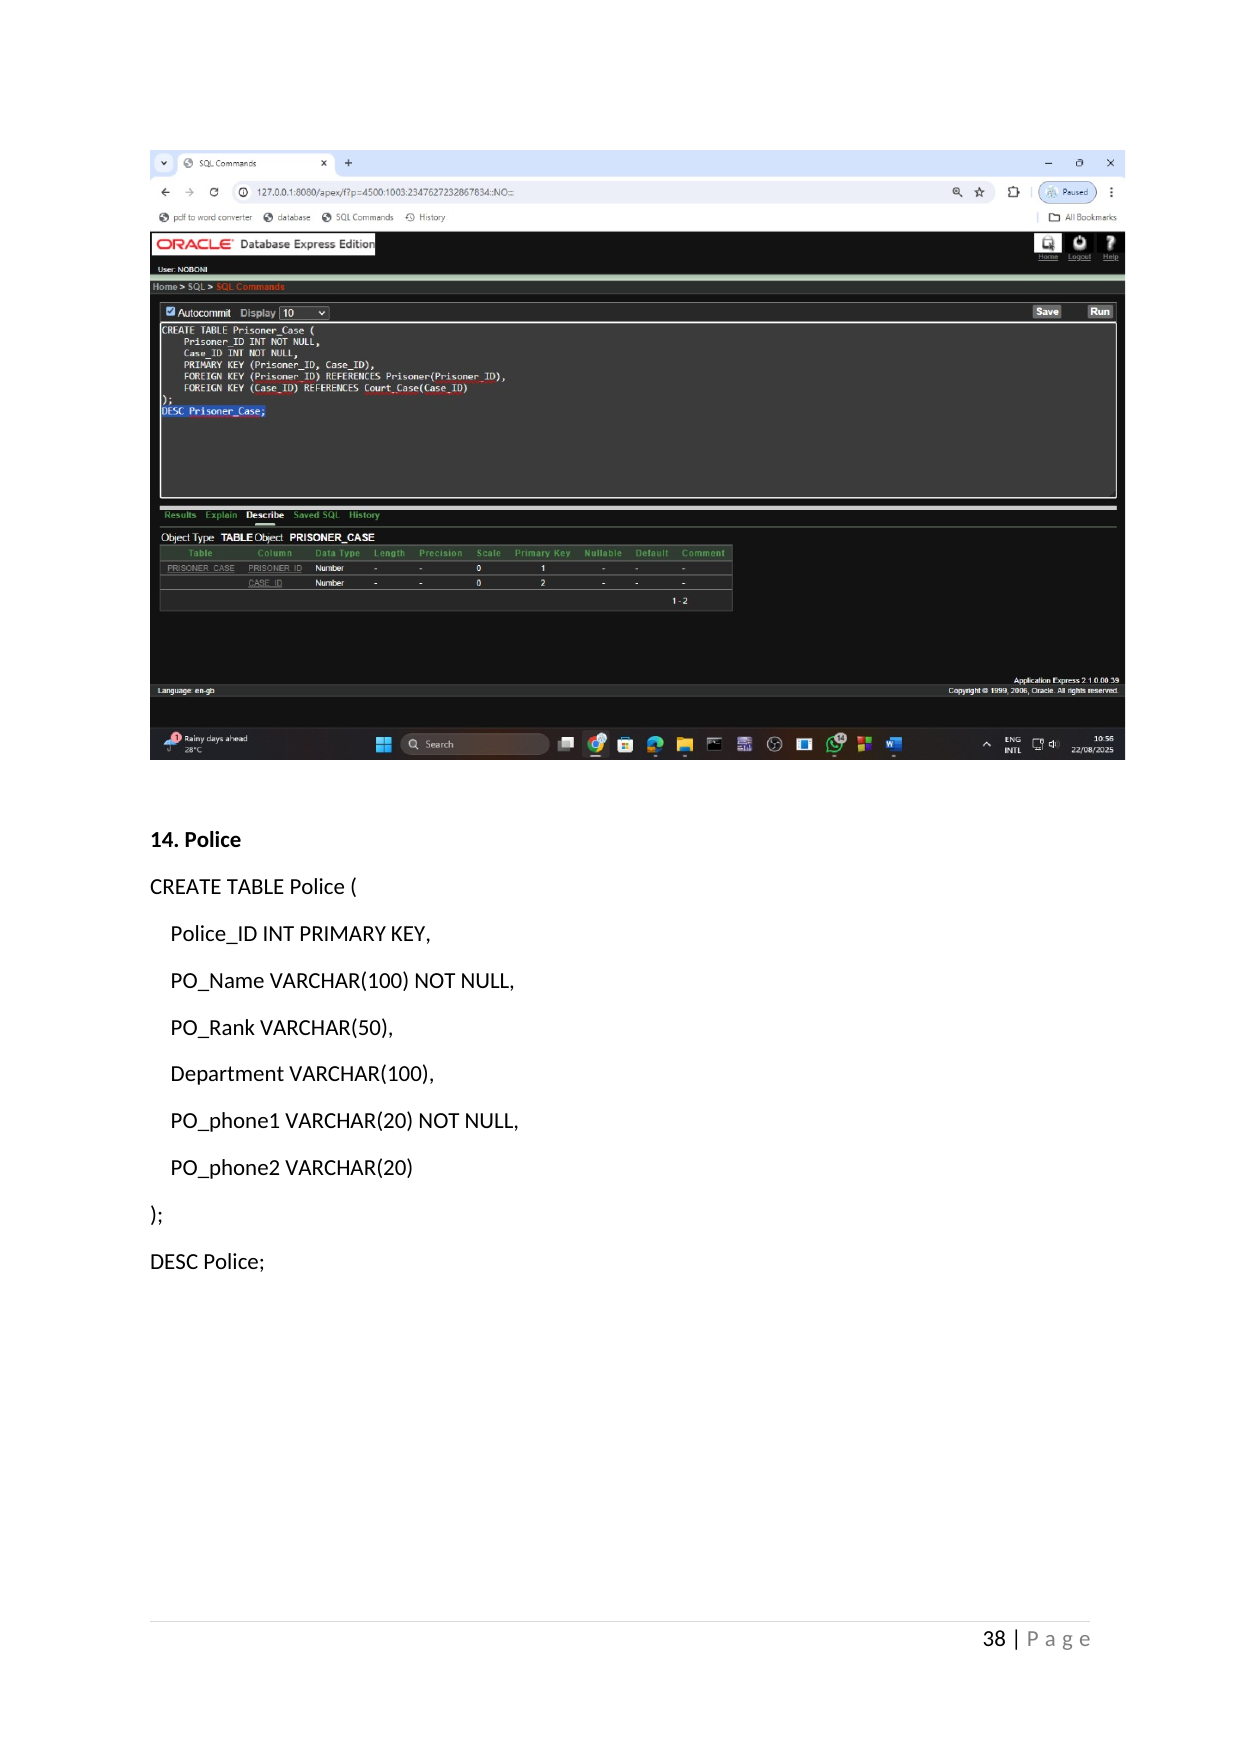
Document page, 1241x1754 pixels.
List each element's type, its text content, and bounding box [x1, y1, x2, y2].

text PO_Name VARCHAR(100) NOT NULL, [150, 966, 1090, 994]
text ); [150, 1200, 1090, 1228]
text 14. Police [150, 825, 1090, 853]
text PO_phone1 VARCHAR(20) NOT NULL, [150, 1106, 1090, 1134]
text DESC Police; [150, 1247, 1090, 1275]
text Department VARCHAR(100), [150, 1059, 1090, 1087]
text PO_phone2 VARCHAR(20) [150, 1153, 1090, 1181]
picture [150, 150, 1125, 760]
text CREATE TABLE Police ( [150, 872, 1090, 900]
text PO_Rank VARCHAR(50), [150, 1013, 1090, 1041]
text Police_ID INT PRIMARY KEY, [150, 919, 1090, 947]
